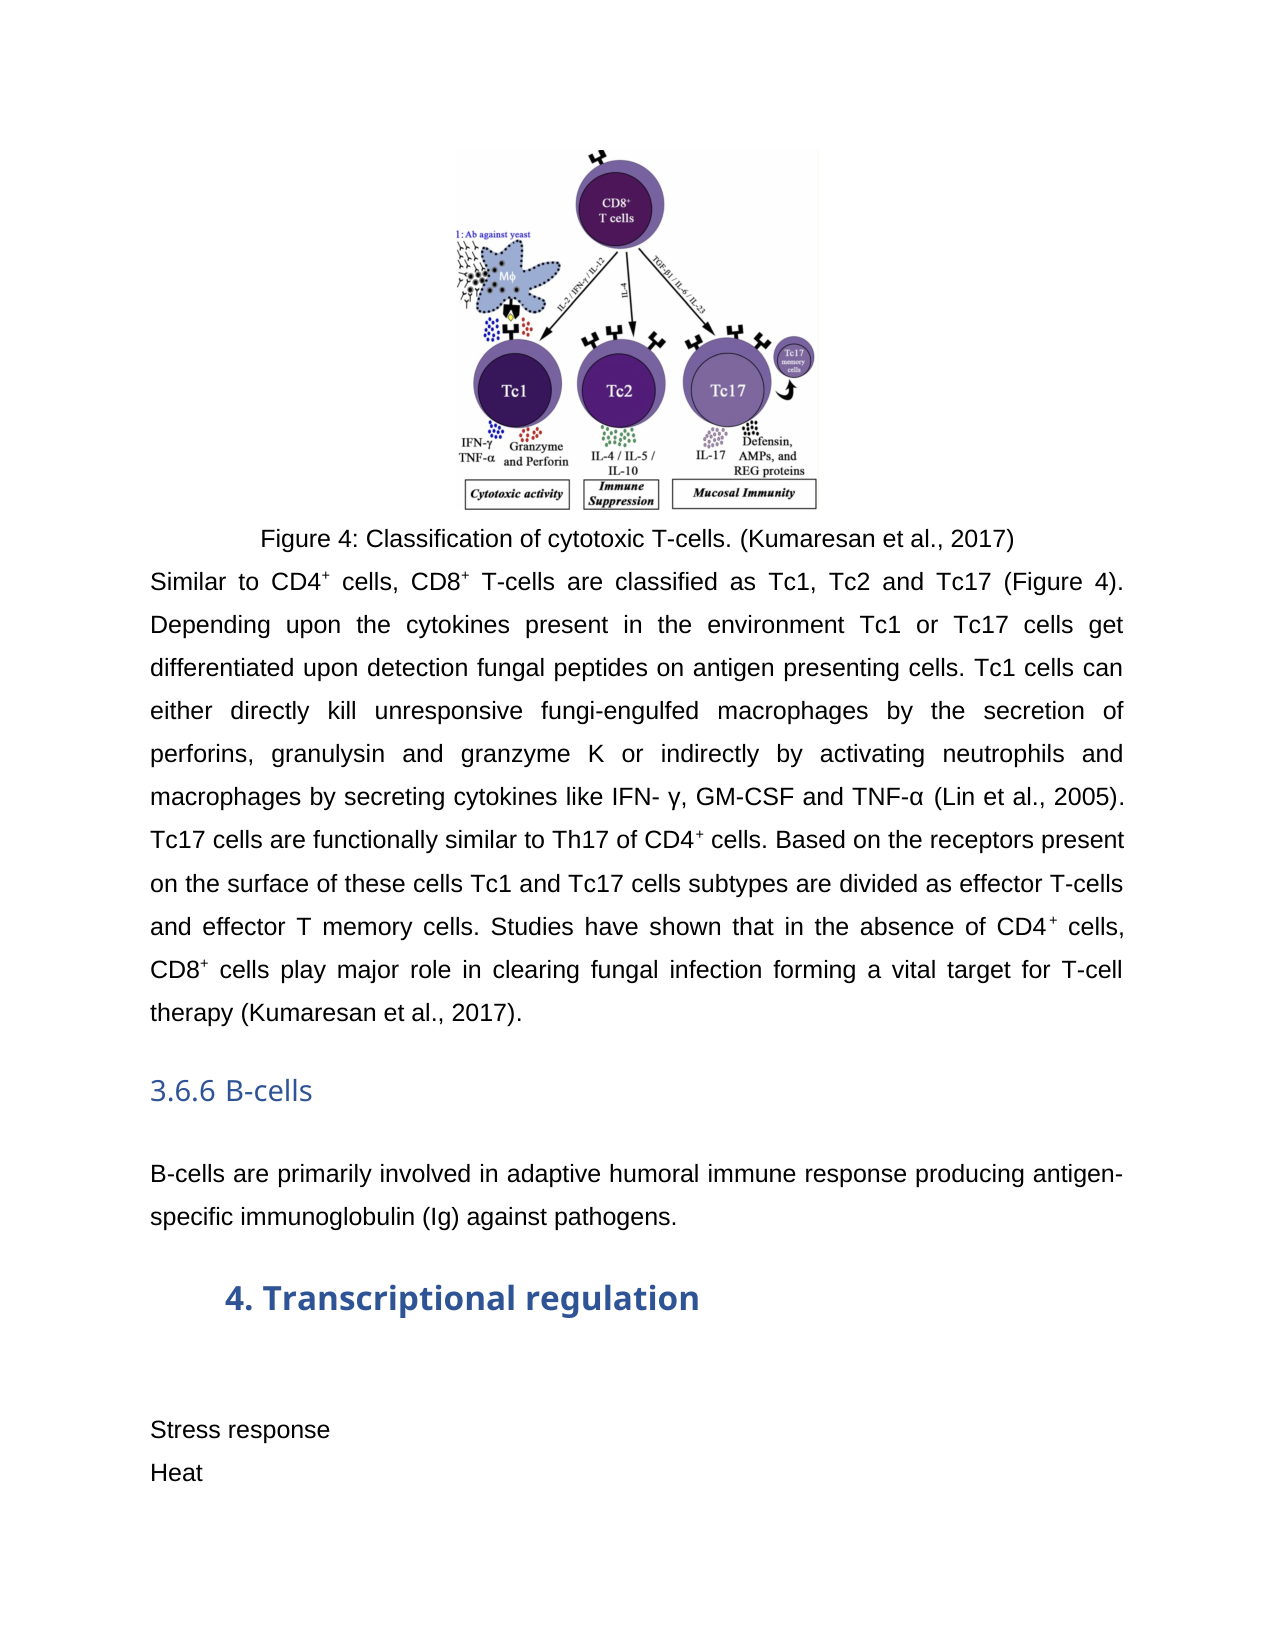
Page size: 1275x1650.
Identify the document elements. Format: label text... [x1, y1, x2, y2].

list B-cells [150, 1070, 1125, 1110]
text Stress response [150, 1415, 1125, 1443]
text Figure 4: Classification of cytotoxic T-cells. (Kumaresan et al., 2017) [150, 524, 1125, 552]
text Heat [150, 1458, 1125, 1487]
list Transcriptional regulation [225, 1274, 1125, 1320]
text B-cells are primarily involved in adaptive humoral immune response producing antigen-specific immunoglobulin (Ig) against pathogens. [150, 1159, 1125, 1231]
text Similar to CD4+ cells, CD8+ T-cells are classified as Tc1, Tc2 and Tc17 (Figure 4). Depending upon the cytokines present in the environment Tc1 or Tc17 cells get differentiated upon detection fungal peptides on antigen presenting cells. Tc1 cells can either directly kill unresponsive fungi-engulfed macrophages by the secretion of perforins, granulysin and granzyme K or indirectly by activating neutrophils and macrophages by secreting cytokines like IFN- γ, GM-CSF and TNF-α (Lin et al., 2005). Tc17 cells are functionally similar to Th17 of CD4+ cells. Based on the receptors present on the surface of these cells Tc1 and Tc17 cells subtypes are divided as effector T-cells and effector T memory cells. Studies have shown that in the absence of CD4+ cells, CD8+ cells play major role in clearing fungal infection forming a vital target for T-cell therapy (Kumaresan et al., 2017). [150, 567, 1125, 1027]
picture [456, 150, 819, 510]
